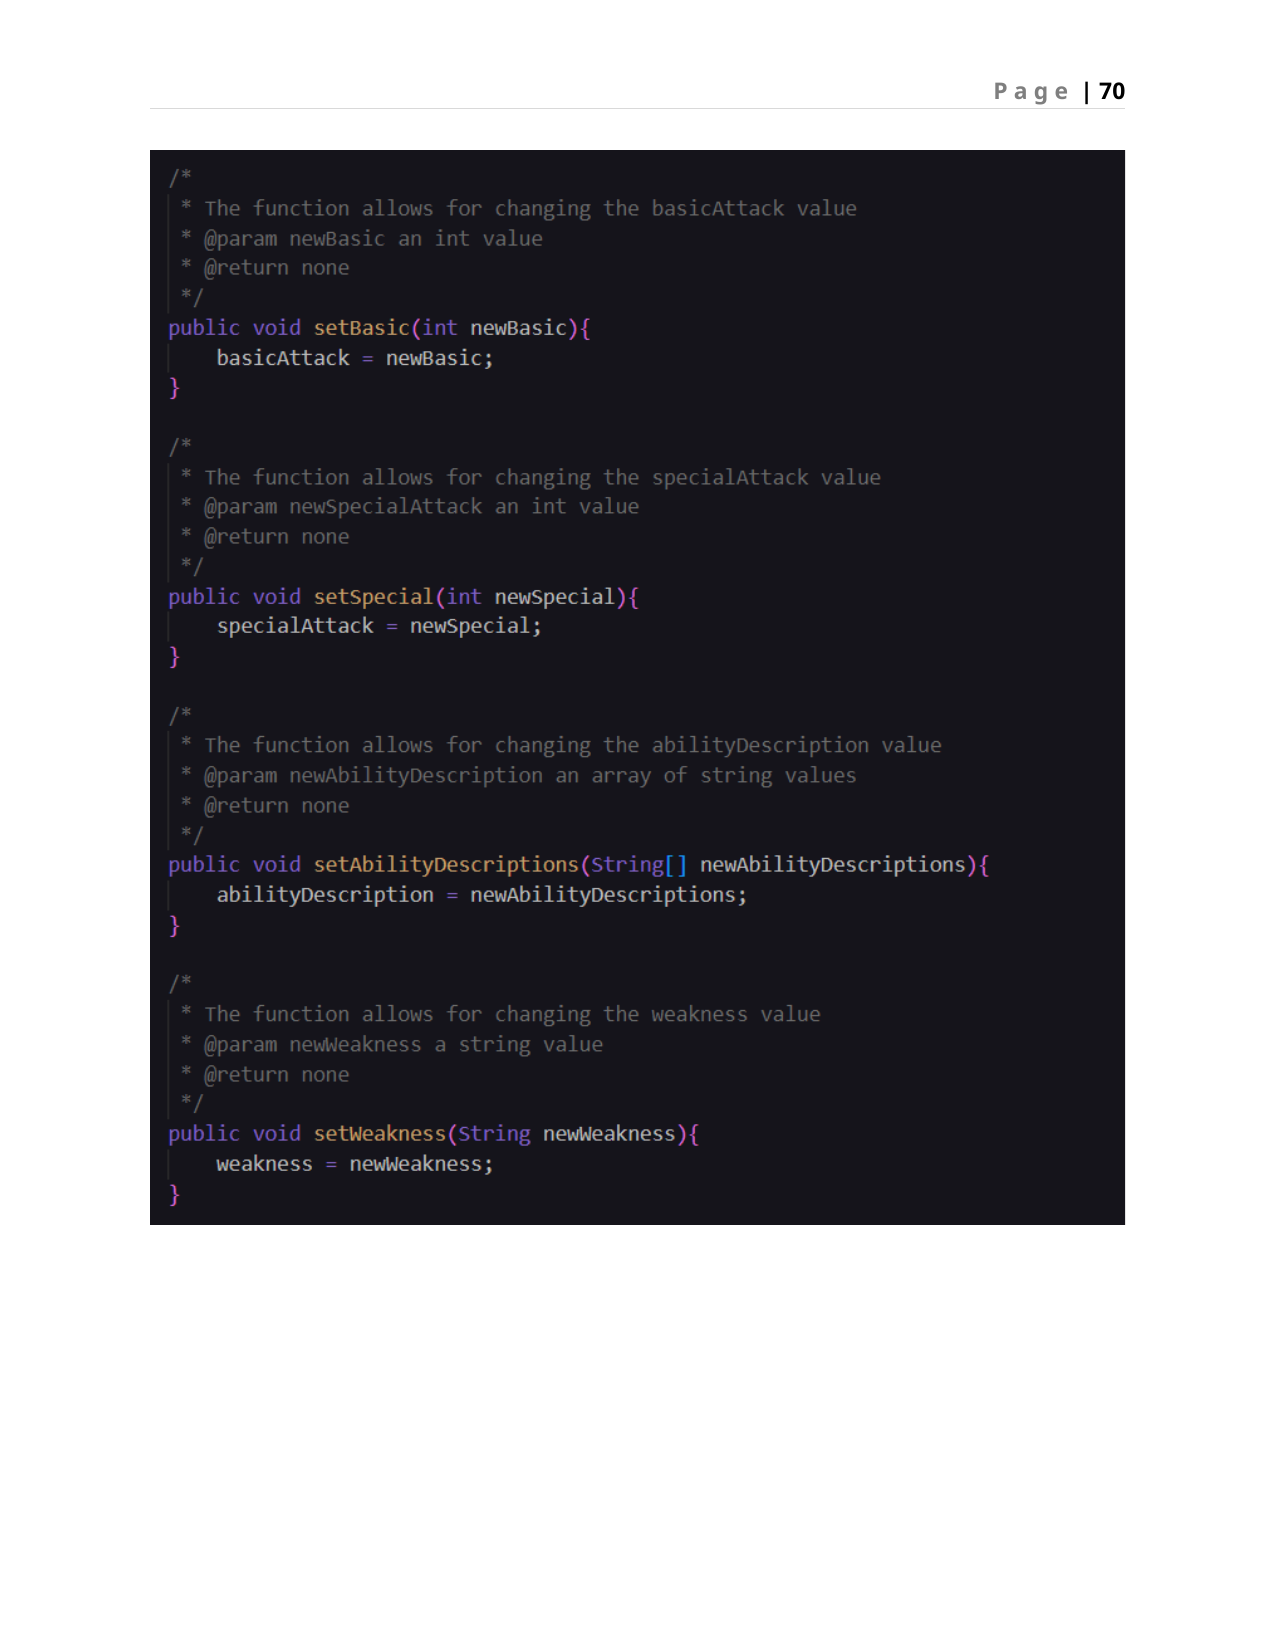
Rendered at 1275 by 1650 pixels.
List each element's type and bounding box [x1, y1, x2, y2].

picture [150, 150, 1125, 1225]
